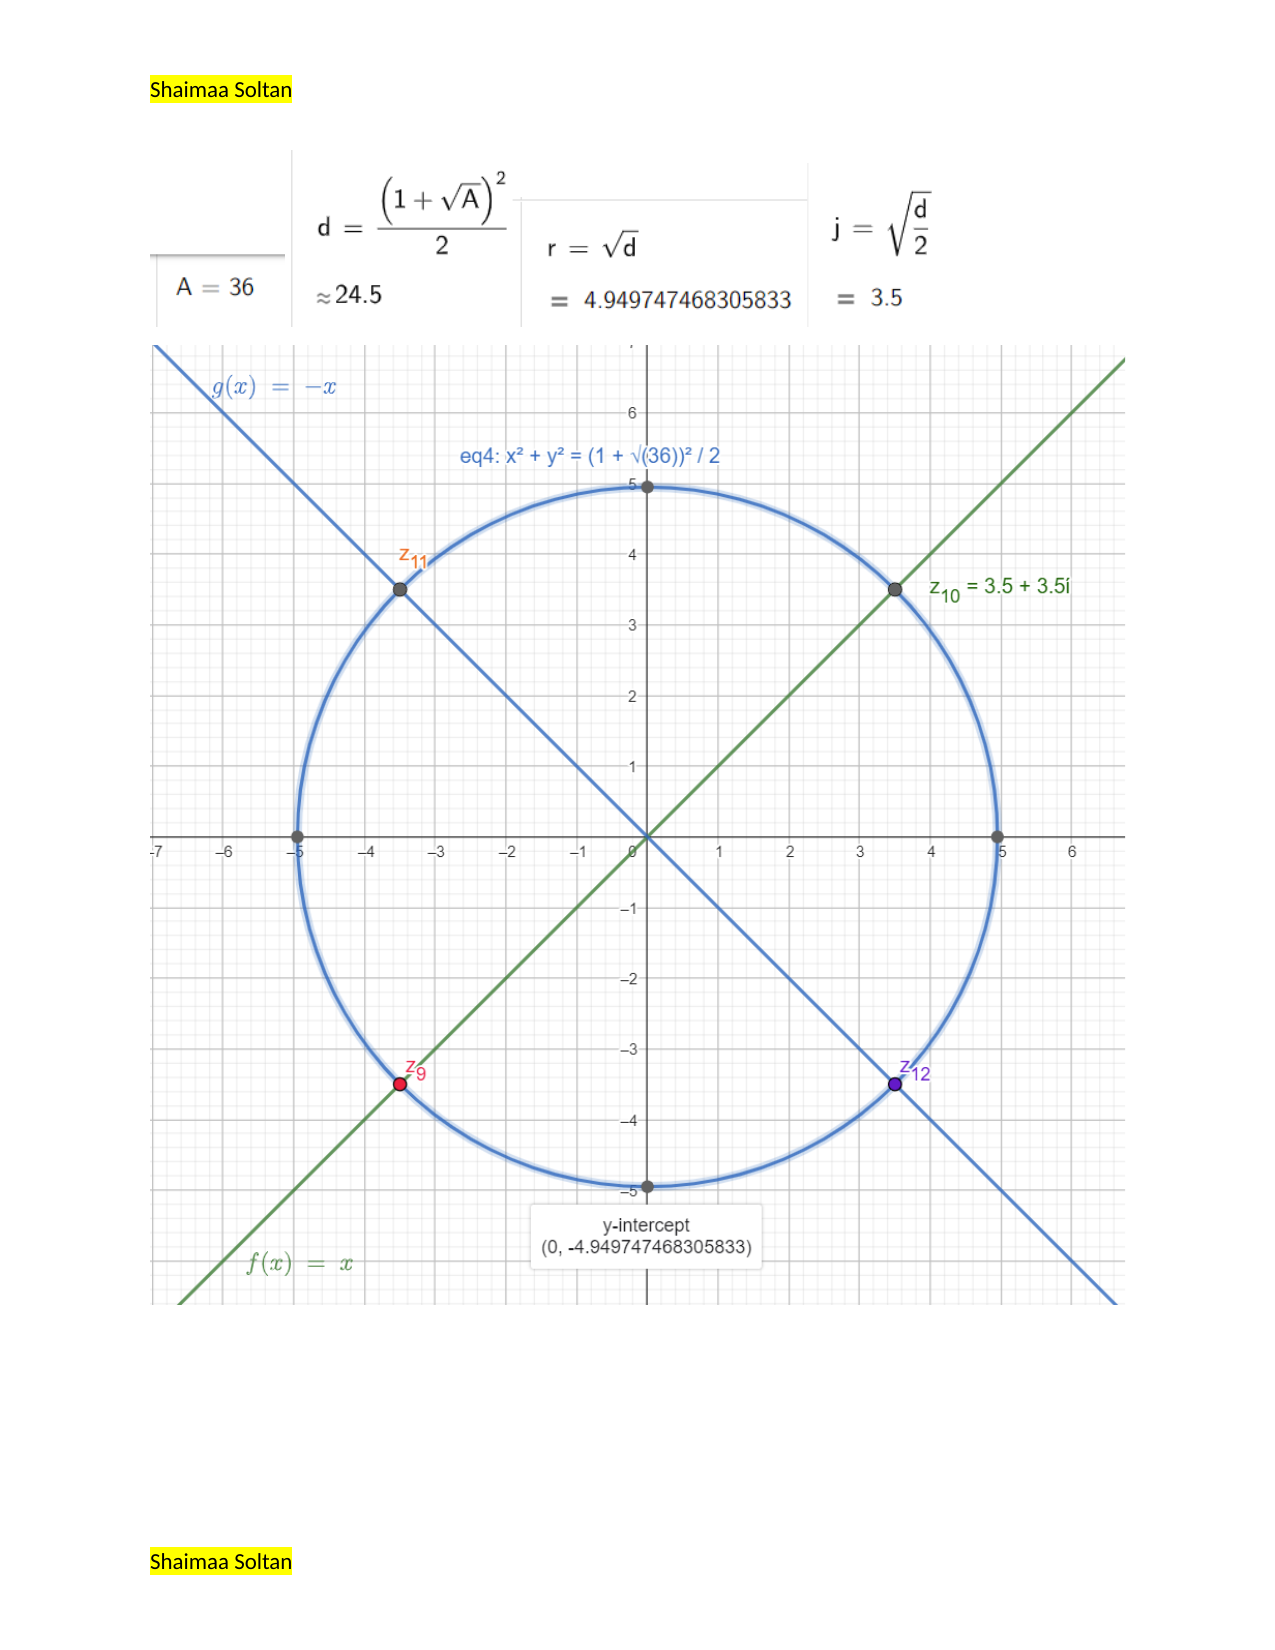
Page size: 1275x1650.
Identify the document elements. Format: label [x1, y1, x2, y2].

picture [150, 345, 1125, 1305]
picture [150, 150, 961, 327]
